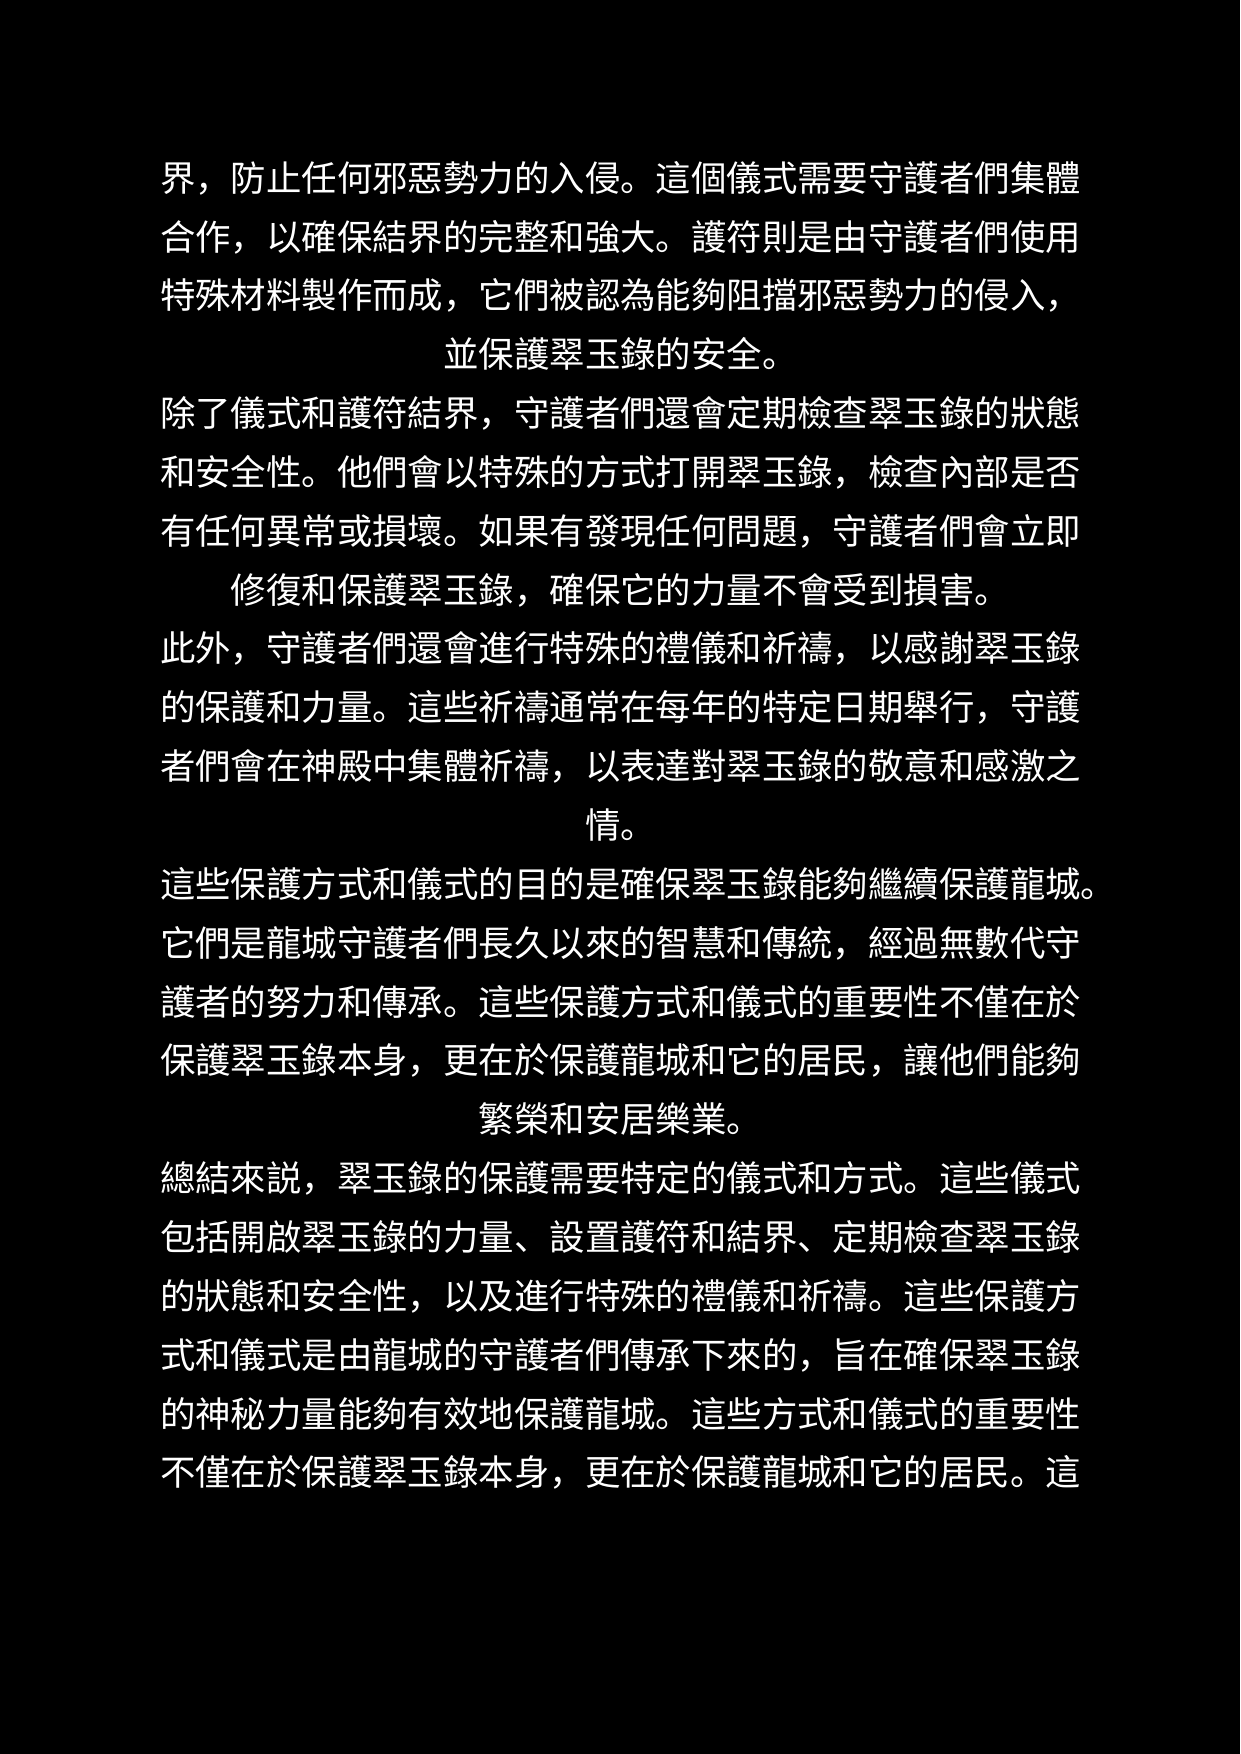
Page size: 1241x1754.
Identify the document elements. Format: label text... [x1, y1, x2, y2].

text 除了儀式和護符結界，守護者們還會定期檢查翠玉錄的狀態和安全性。他們會以特殊的方式打開翠玉錄，檢查內部是否有任何異常或損壞。如果有發現任何問題，守護者們會立即修復和保護翠玉錄，確保它的力量不會受到損害。 [150, 385, 1090, 613]
text 此外，守護者們還會進行特殊的禮儀和祈禱，以感謝翠玉錄的保護和力量。這些祈禱通常在每年的特定日期舉行，守護者們會在神殿中集體祈禱，以表達對翠玉錄的敬意和感激之情。 [150, 621, 1090, 849]
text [150, 1151, 1090, 1496]
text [150, 150, 1090, 378]
text 這些保護方式和儀式的目的是確保翠玉錄能夠繼續保護龍城。它們是龍城守護者們長久以來的智慧和傳統，經過無數代守護者的努力和傳承。這些保護方式和儀式的重要性不僅在於保護翠玉錄本身，更在於保護龍城和它的居民，讓他們能夠繁榮和安居樂業。 [150, 856, 1090, 1143]
